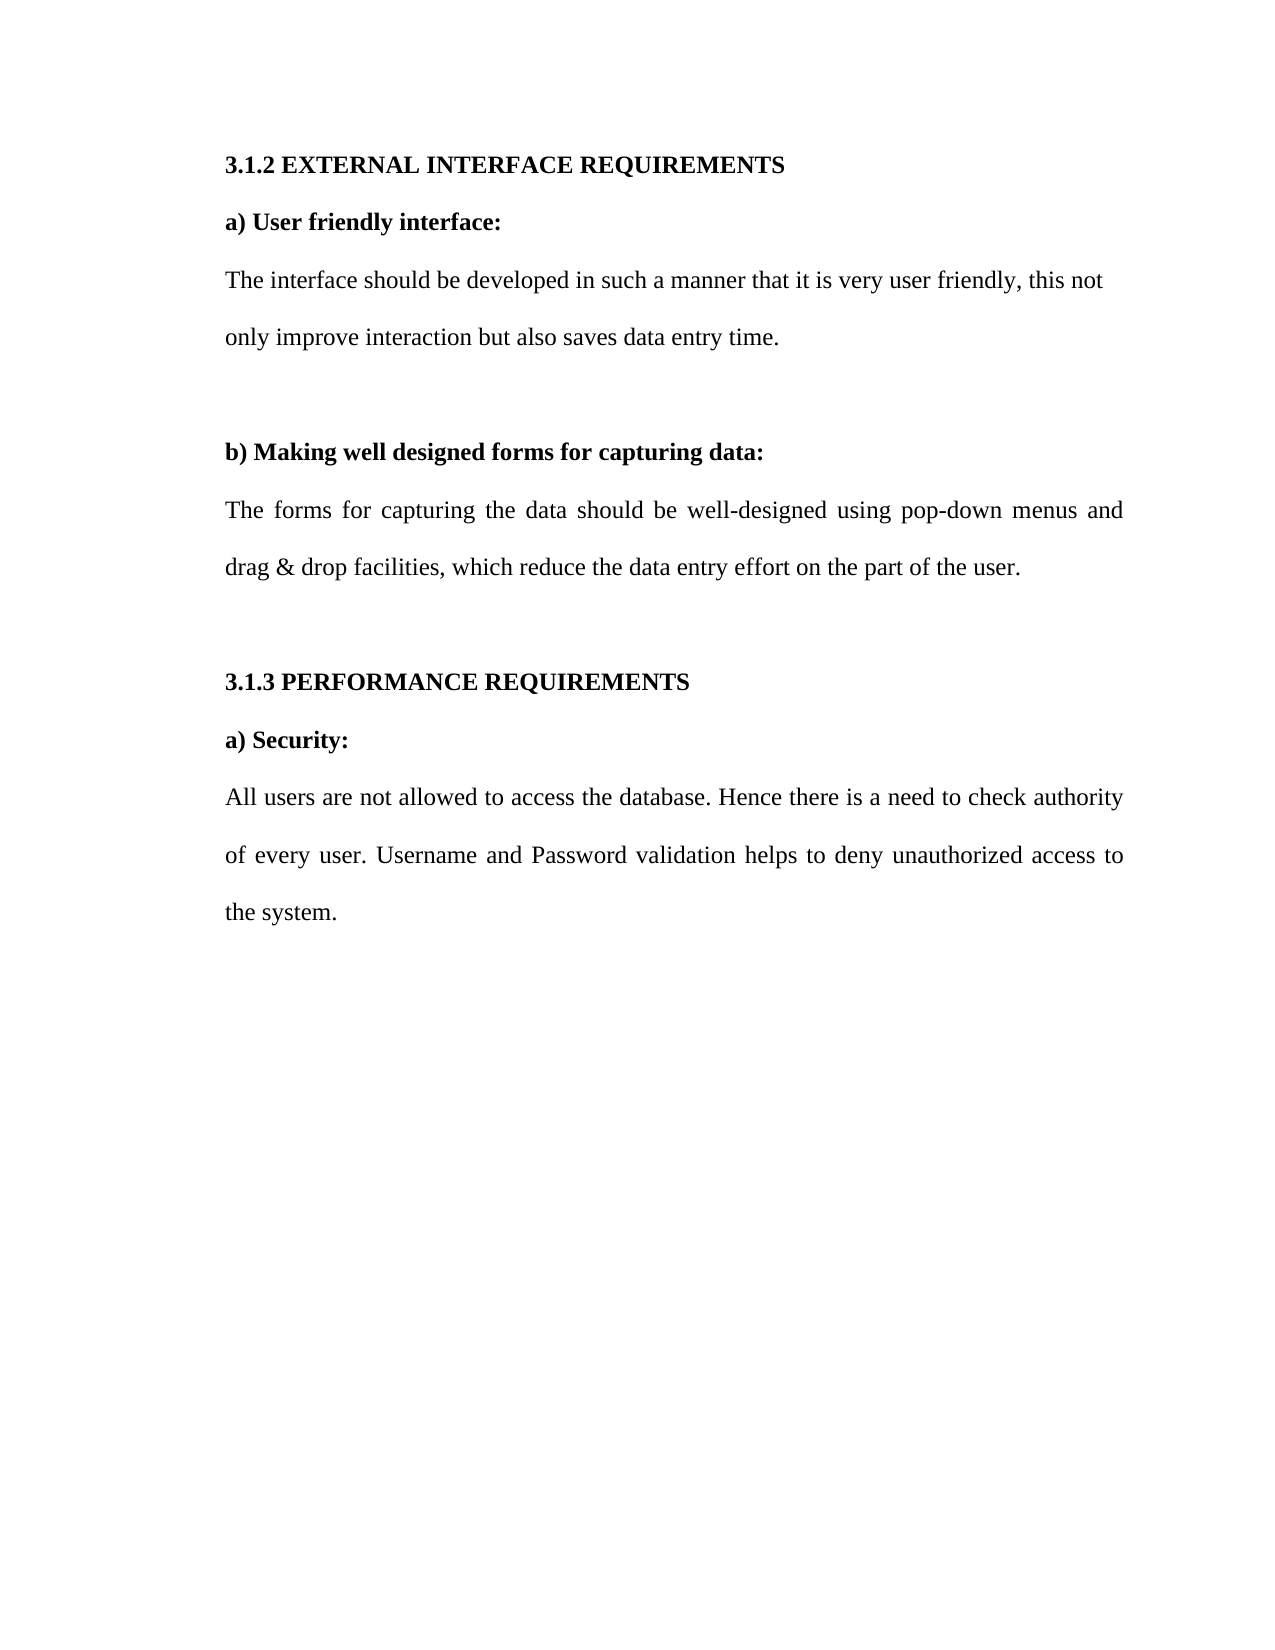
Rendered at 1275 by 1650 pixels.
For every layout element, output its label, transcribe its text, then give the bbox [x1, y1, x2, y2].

text The interface should be developed in such a manner that it is very user friendly, this not only improve interaction but also saves data entry time. [225, 265, 1125, 351]
text All users are not allowed to access the database. Hence there is a need to check authority of every user. Username and Password validation helps to deny unauthorized access to the system. [225, 782, 1125, 926]
text 3.1.3 PERFORMANCE REQUIREMENTS [150, 667, 1125, 696]
text The forms for capturing the data should be well-designed using pop-down menus and drag & drop facilities, which reduce the data entry effort on the part of the user. [225, 495, 1125, 581]
text b) Making well designed forms for capturing data: [225, 437, 1125, 466]
text 3.1.2 EXTERNAL INTERFACE REQUIREMENTS [150, 150, 1125, 179]
text a) Security: [206, 725, 1125, 754]
text a) User friendly interface: [225, 207, 1125, 236]
